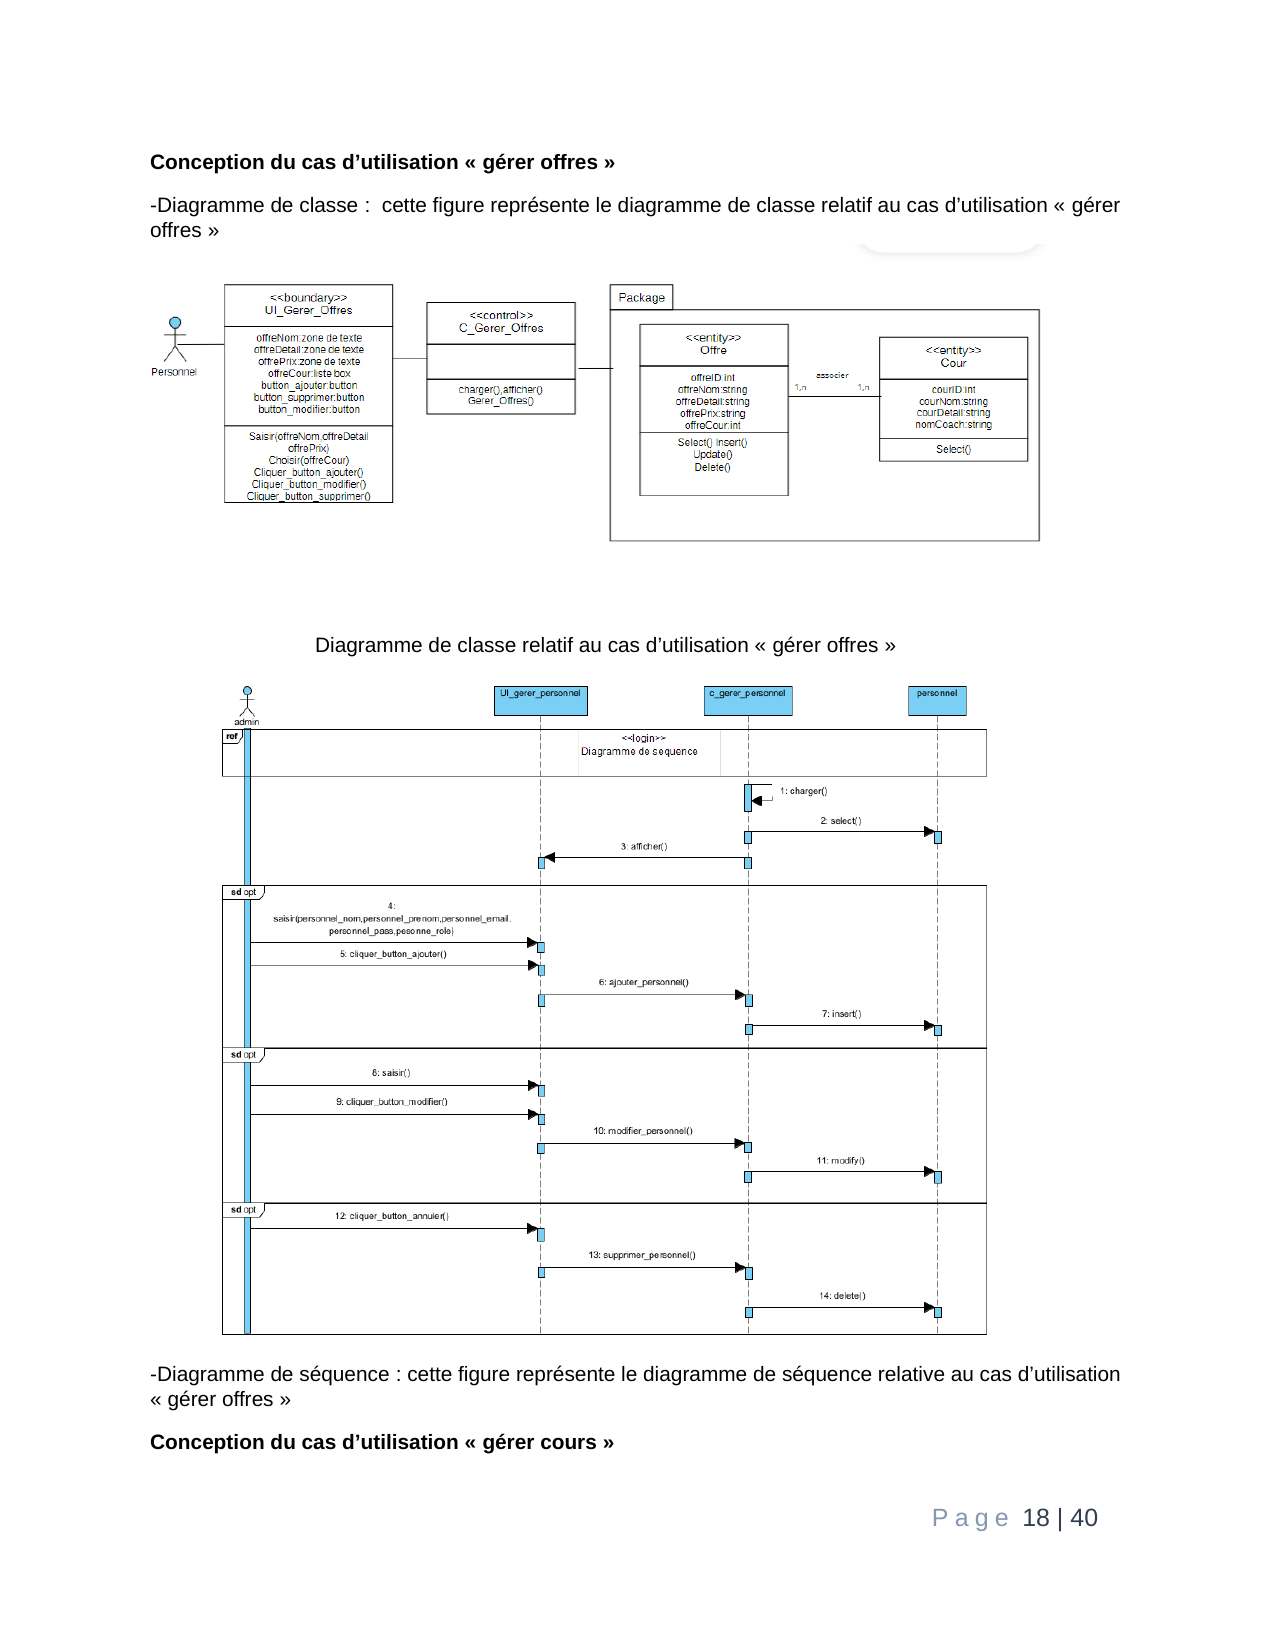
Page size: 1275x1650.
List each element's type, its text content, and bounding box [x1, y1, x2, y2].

picture [215, 675, 996, 1343]
text Diagramme de classe relatif au cas d’utilisation « gérer offres » [150, 633, 1061, 657]
text -Diagramme de séquence : cette figure représente le diagramme de séquence relative au cas d’utilisation « gérer offres » [150, 1361, 1125, 1411]
picture [150, 244, 1055, 615]
text Conception du cas d’utilisation « gérer cours » [150, 1430, 1125, 1454]
text Conception du cas d’utilisation « gérer offres » [150, 150, 1125, 174]
